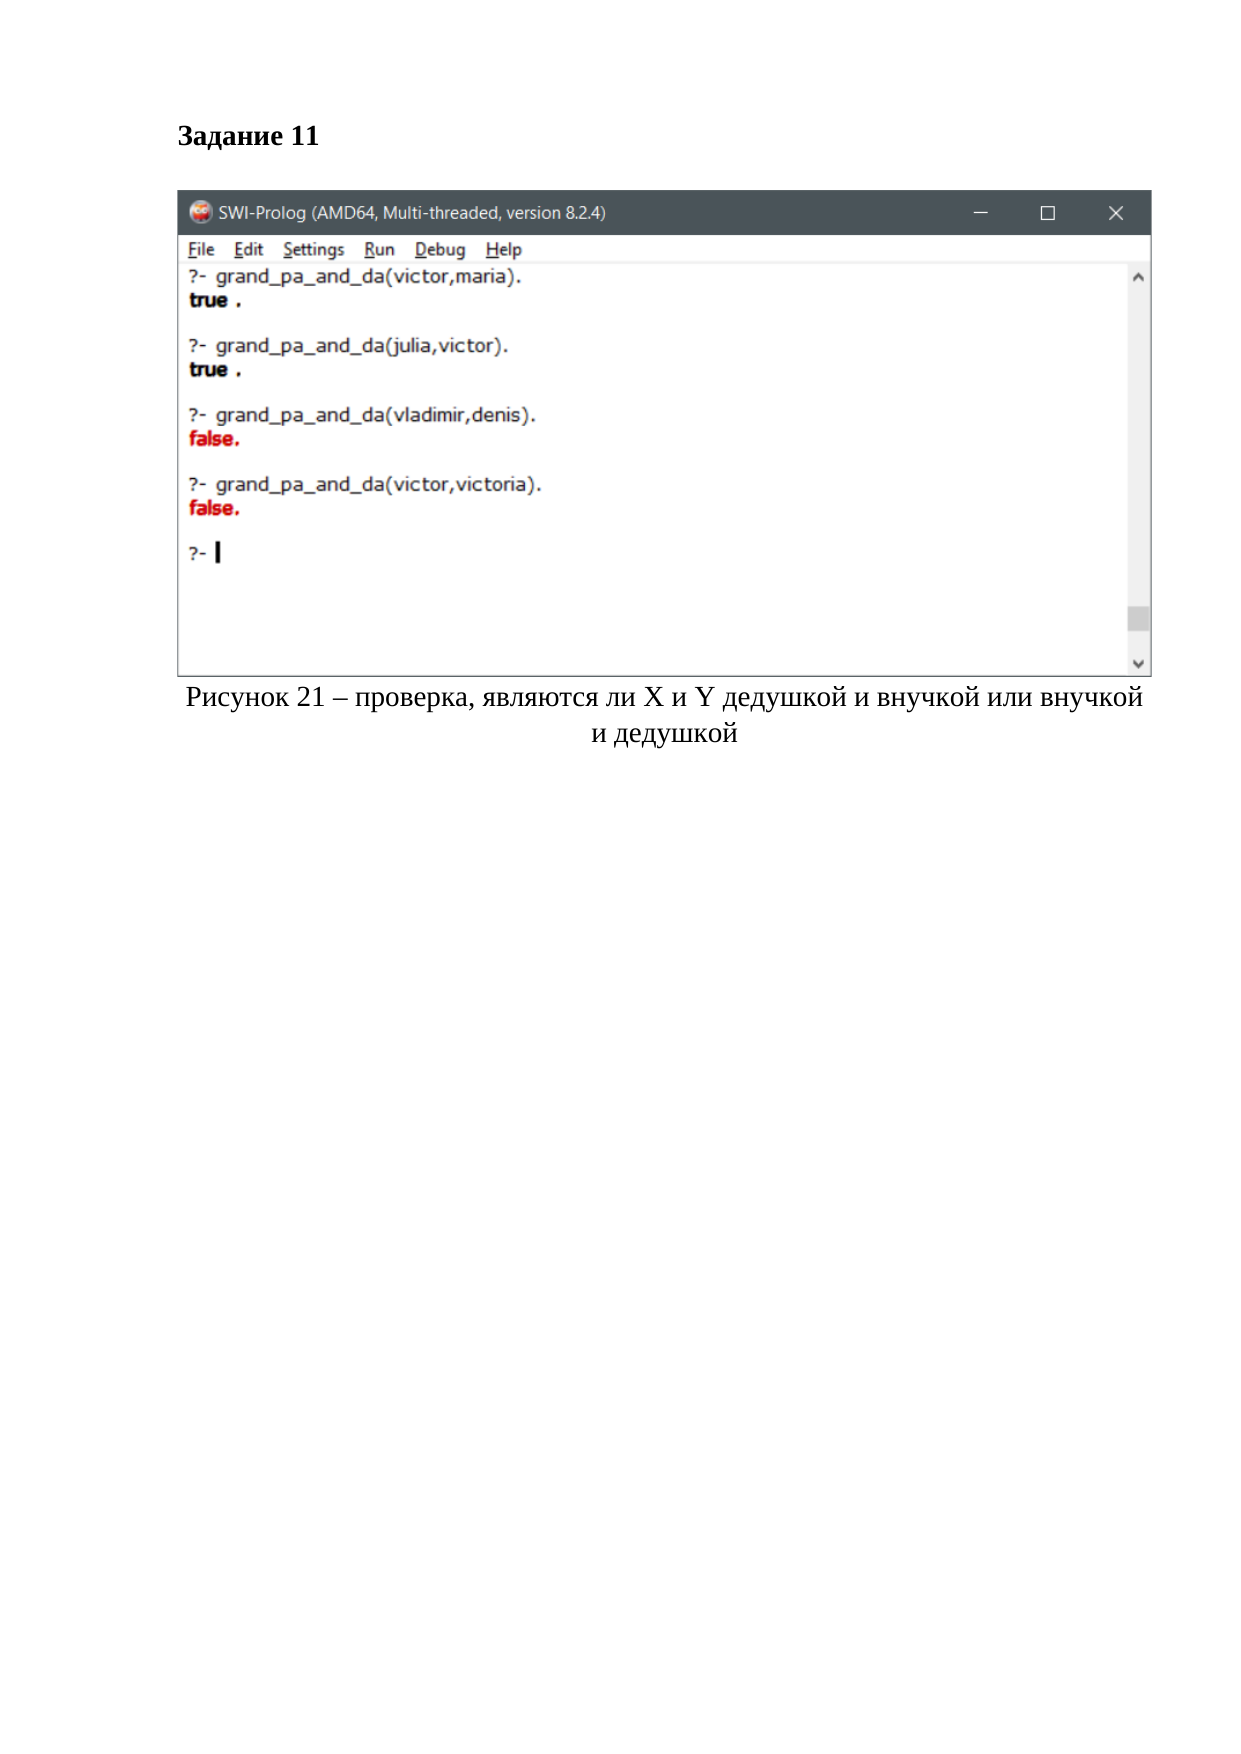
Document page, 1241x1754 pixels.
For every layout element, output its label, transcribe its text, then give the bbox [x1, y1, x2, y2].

text Задание 11 [177, 118, 1152, 152]
text Рисунок 21 – проверка, являются ли X и Y дедушкой и внучкой или внучкой и дедушкой [177, 679, 1152, 749]
picture [177, 190, 1152, 677]
